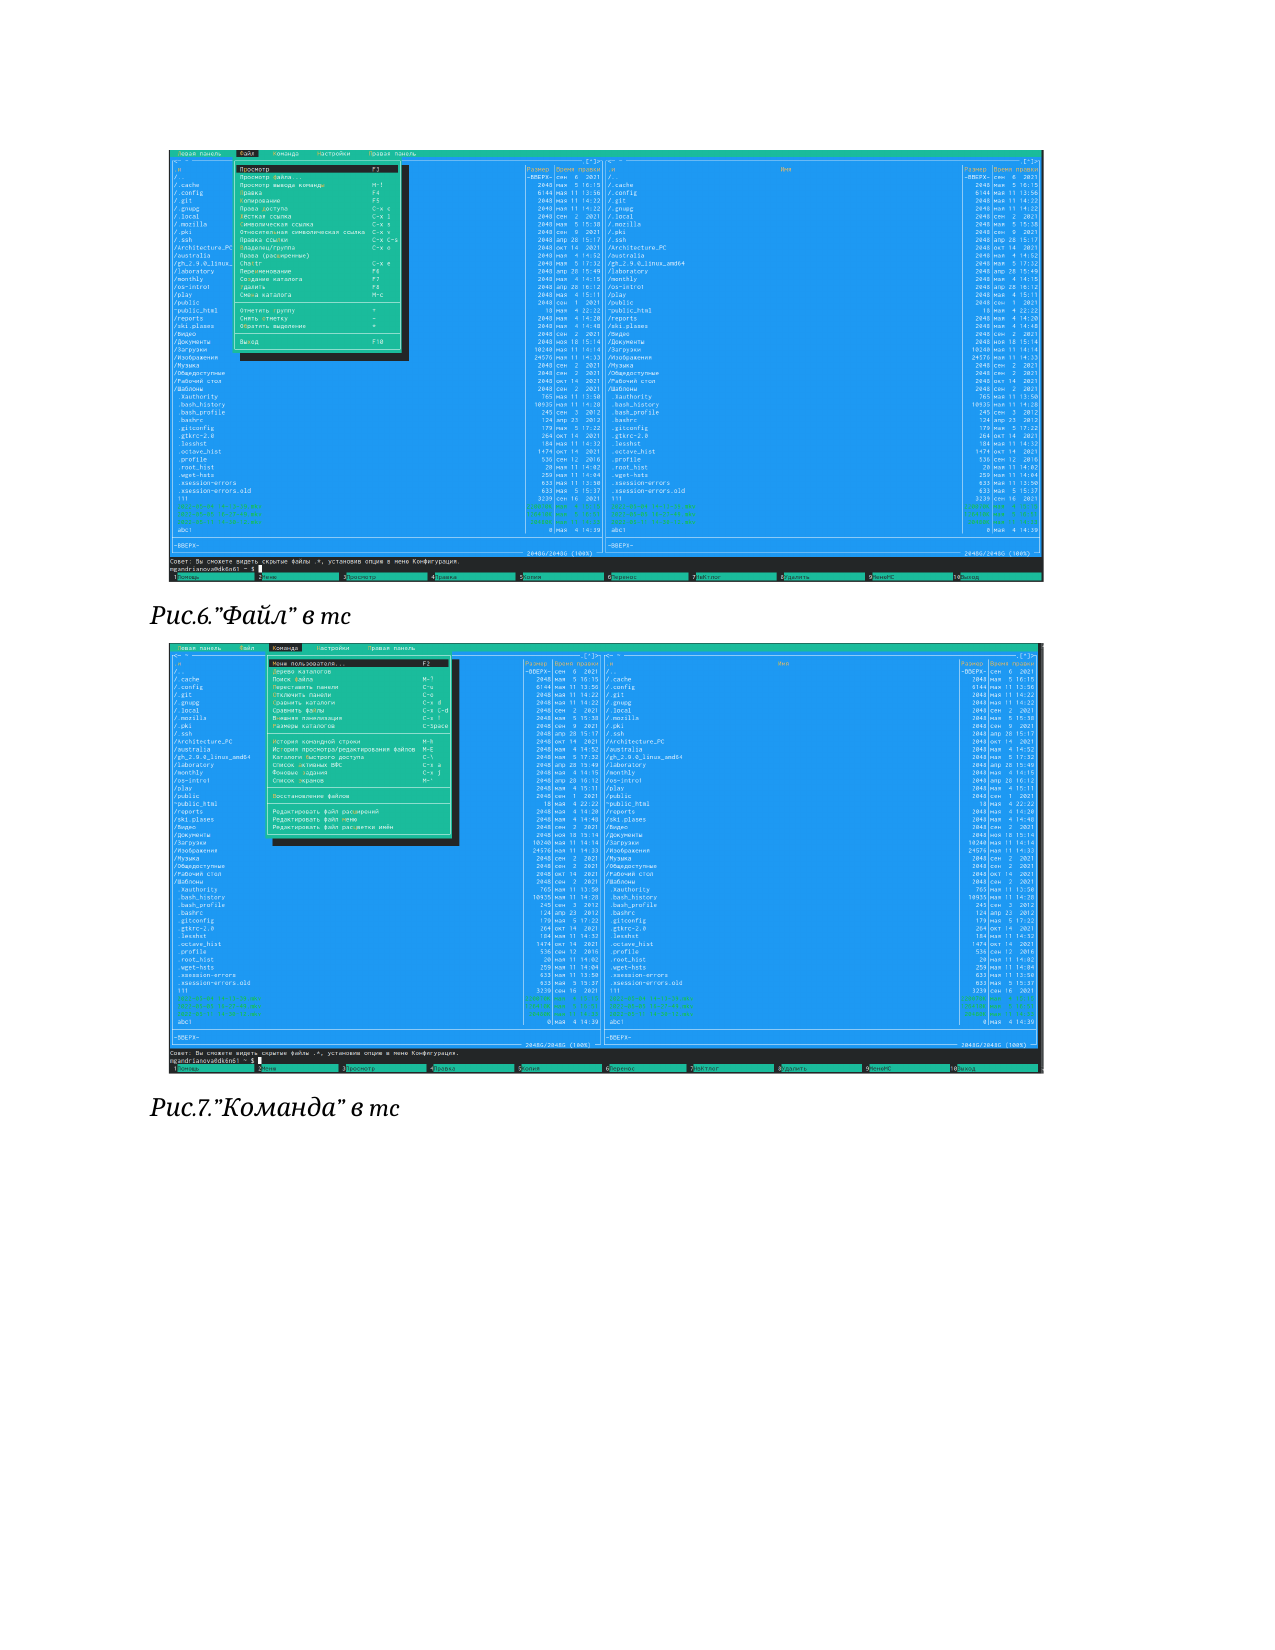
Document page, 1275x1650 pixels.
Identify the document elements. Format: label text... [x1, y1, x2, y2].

picture [168, 643, 1044, 1074]
picture [168, 150, 1044, 582]
text Рис.6.”Файл” в mc [150, 602, 1125, 631]
text Рис.7.”Команда” в mc [150, 1094, 1125, 1123]
